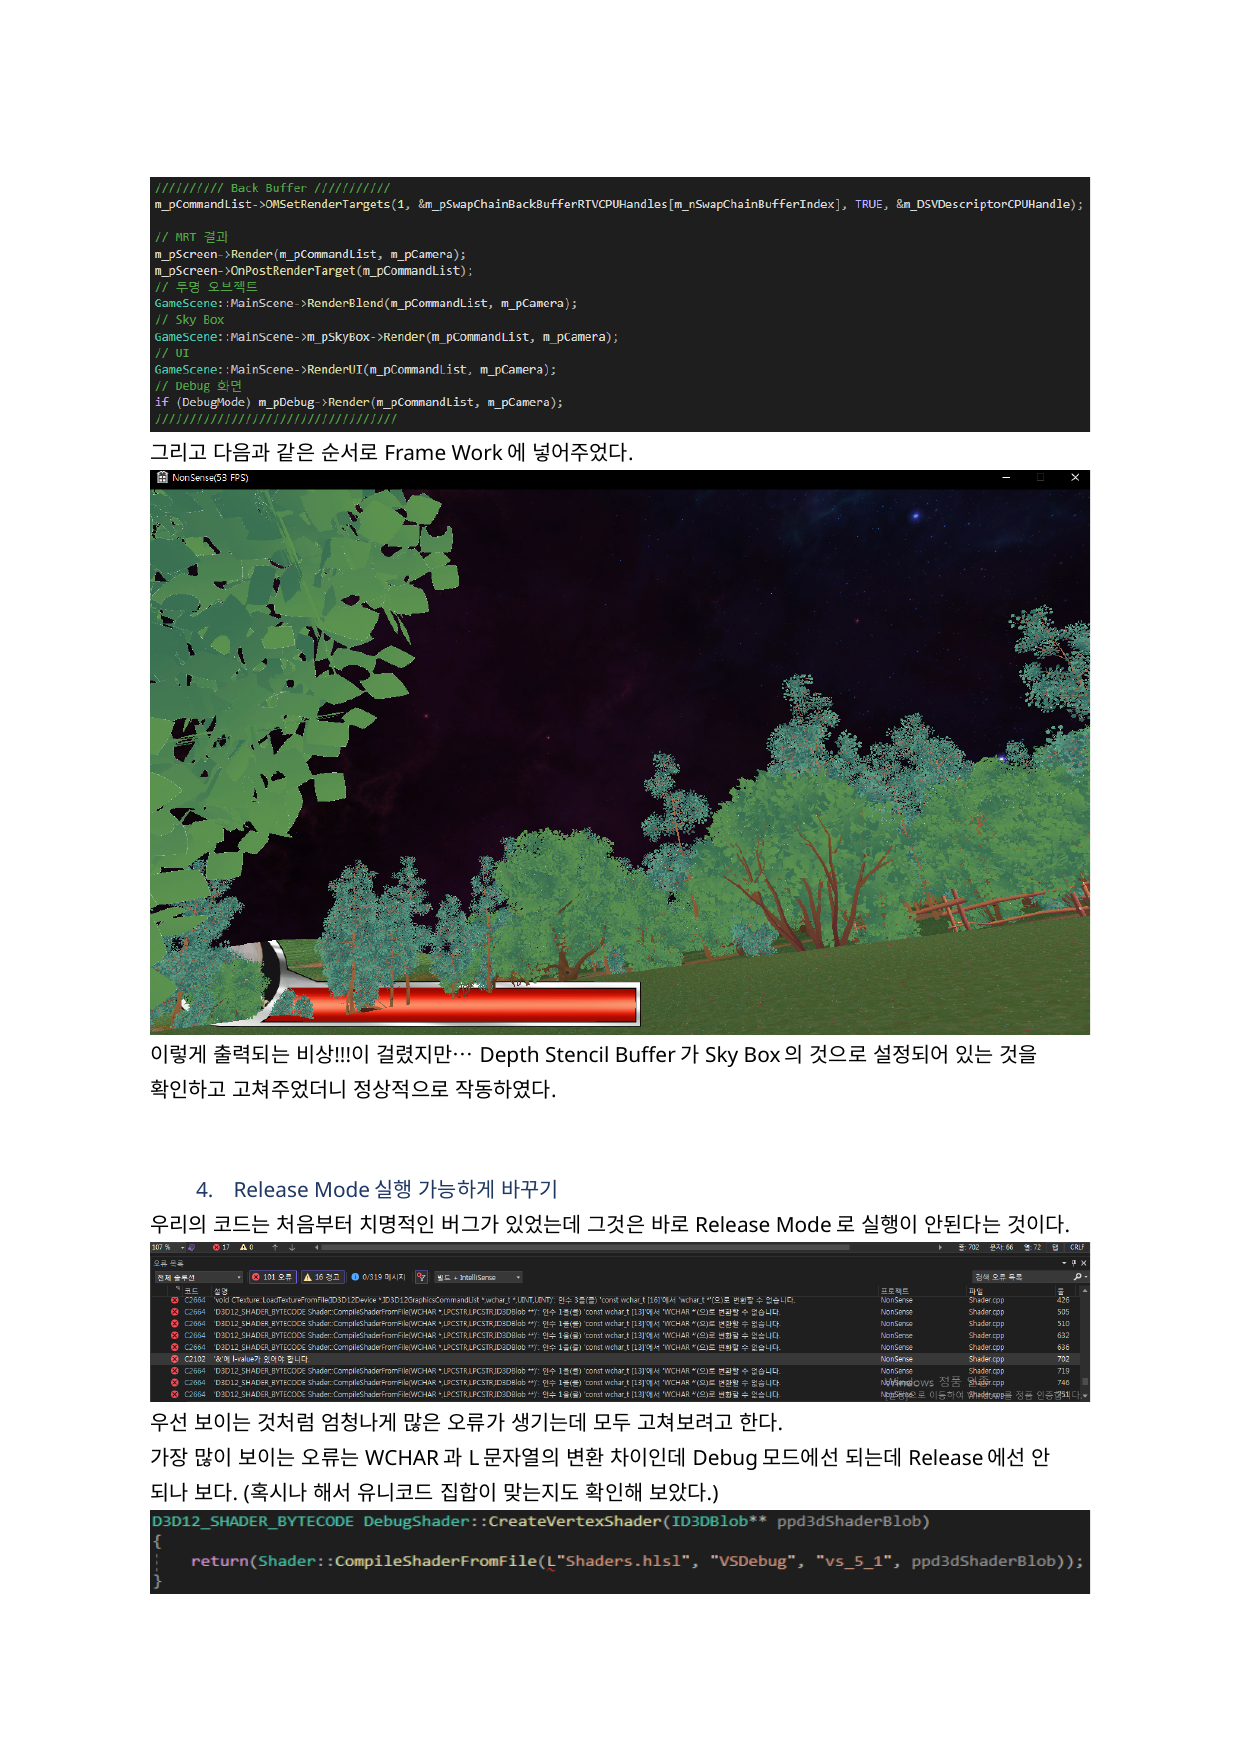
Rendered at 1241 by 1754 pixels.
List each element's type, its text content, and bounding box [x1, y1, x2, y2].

text 이렇게 출력되는 비상!!!이 걸렸지만… Depth Stencil Buffer가 Sky Box의 것으로 설정되어 있는 것을 확인하고 고쳐주었더니 정상적으로 작동하였다. [150, 1038, 1090, 1103]
picture [150, 1242, 1091, 1402]
text 가장 많이 보이는 오류는 WCHAR과 L문자열의 변환 차이인데 Debug모드에선 되는데 Release에선 안 되나 보다. (혹시나 해서 유니코드 집합이 맞는지도 확인해 보았다.) [150, 1441, 1090, 1506]
picture [150, 177, 1091, 432]
text 우리의 코드는 처음부터 치명적인 버그가 있었는데 그것은 바로 Release Mode로 실행이 안된다는 것이다. [150, 1208, 1090, 1238]
text 우선 보이는 것처럼 엄청나게 많은 오류가 생기는데 모두 고쳐보려고 한다. [150, 1406, 1090, 1436]
list Release Mode실행 가능하게 바꾸기 [196, 1173, 1090, 1203]
text 그리고 다음과 같은 순서로 Frame Work에 넣어주었다. [150, 436, 1090, 466]
picture [150, 470, 1091, 1035]
picture [150, 1510, 1091, 1594]
